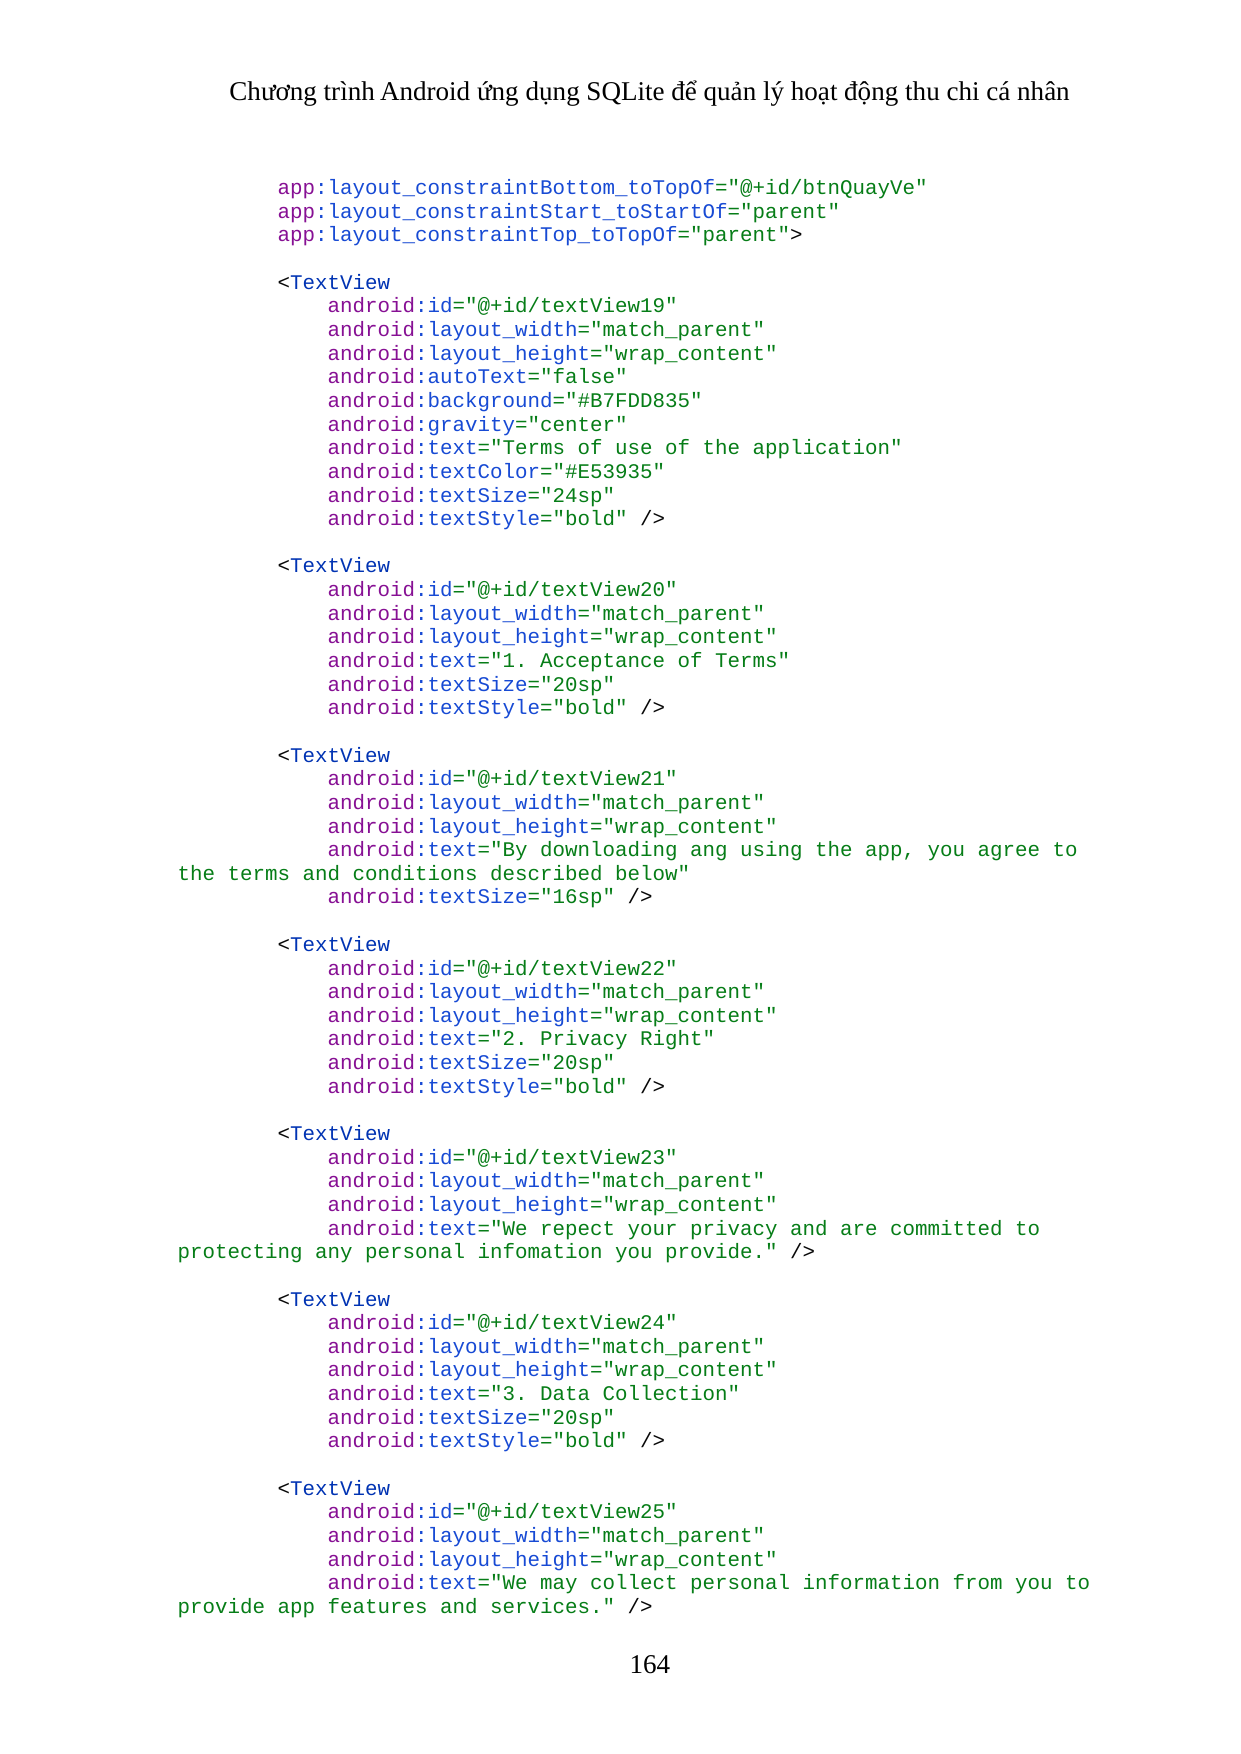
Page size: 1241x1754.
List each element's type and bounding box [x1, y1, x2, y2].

text [177, 177, 1122, 1619]
